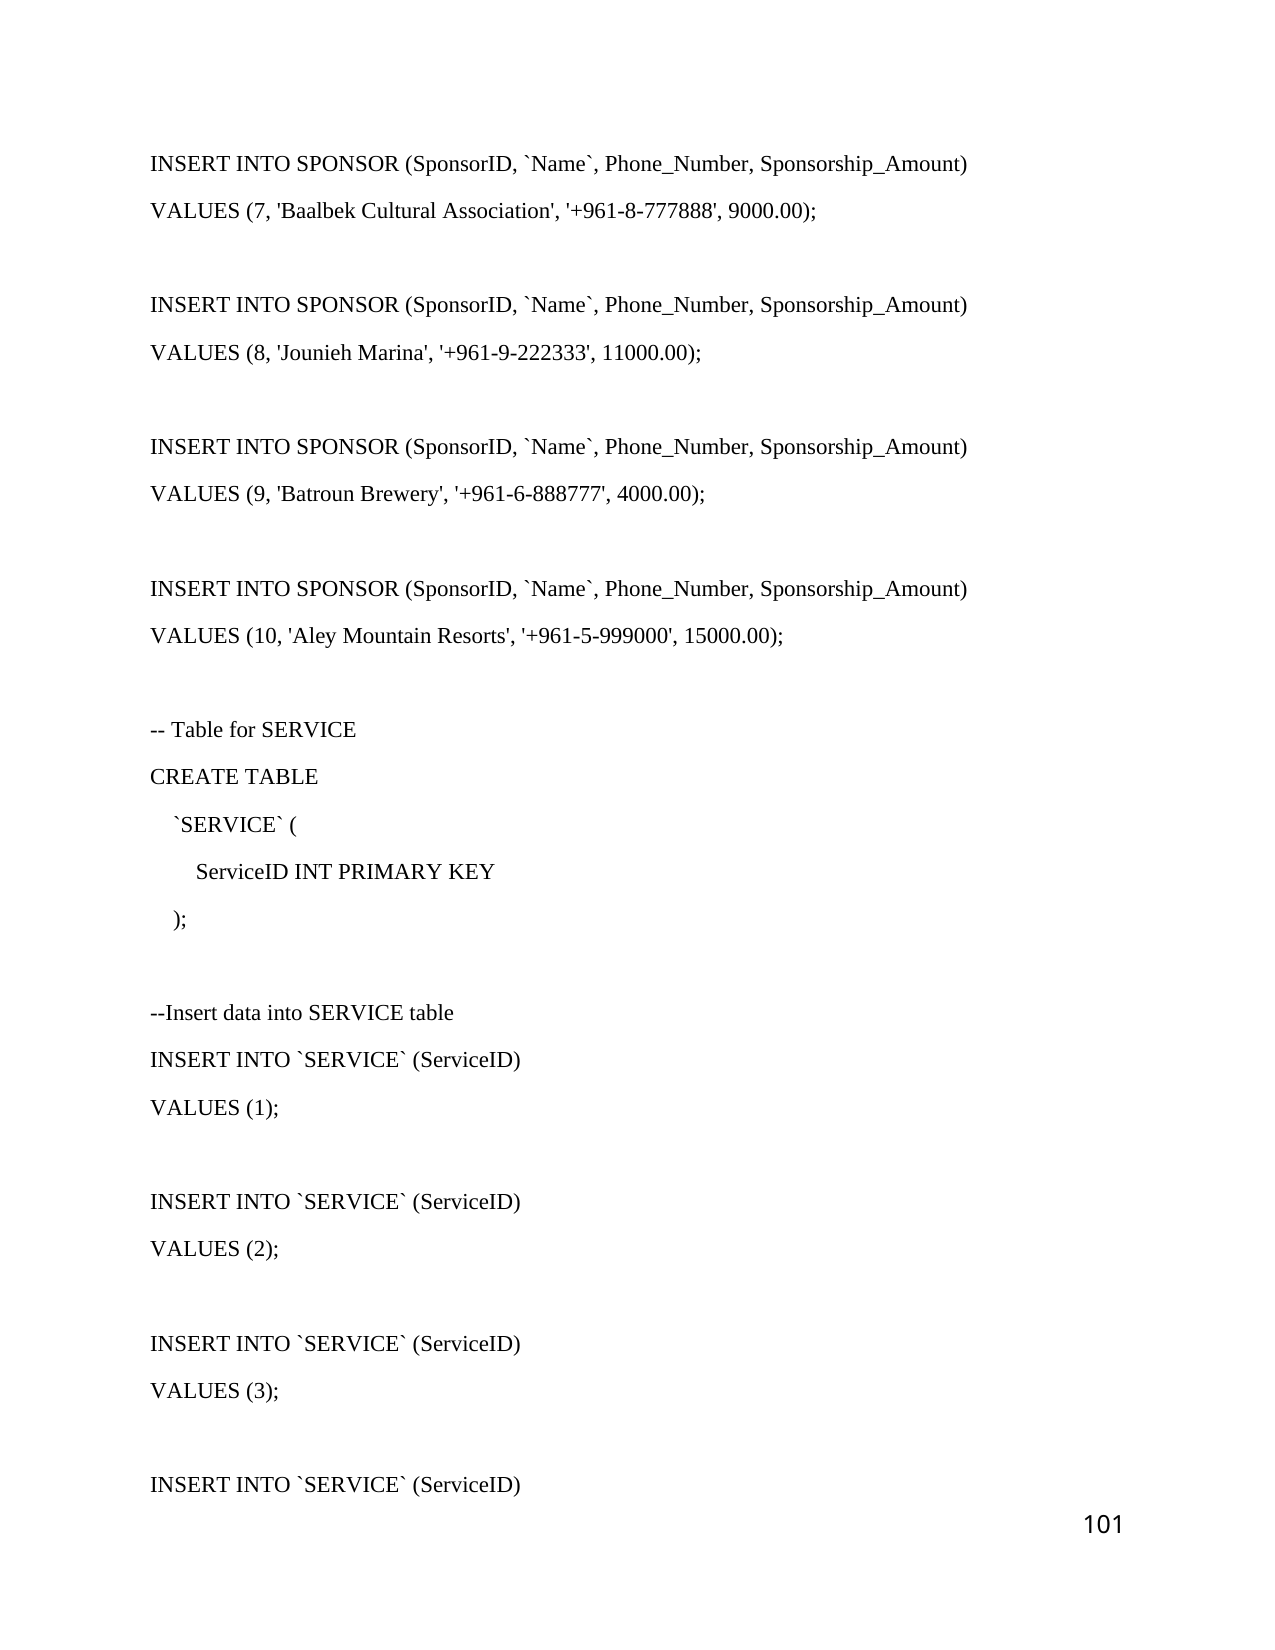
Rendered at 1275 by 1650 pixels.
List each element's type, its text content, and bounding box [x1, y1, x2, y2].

text INSERT INTO `SERVICE` (ServiceID) [150, 1471, 1125, 1498]
text ); [150, 905, 1125, 931]
text CREATE TABLE [150, 763, 1125, 790]
text INSERT INTO `SERVICE` (ServiceID) [150, 1188, 1125, 1214]
text VALUES (1); [150, 1094, 1125, 1120]
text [150, 292, 1125, 318]
text VALUES (2); [150, 1235, 1125, 1262]
text --Insert data into SERVICE table [150, 999, 1125, 1026]
text VALUES (8, 'Jounieh Marina', '+961-9-222333', 11000.00); [150, 339, 1125, 365]
text VALUES (9, 'Batroun Brewery', '+961-6-888777', 4000.00); [150, 480, 1125, 507]
text VALUES (7, 'Baalbek Cultural Association', '+961-8-777888', 9000.00); [150, 197, 1125, 223]
text `SERVICE` ( [150, 811, 1125, 837]
text INSERT INTO `SERVICE` (ServiceID) [150, 1047, 1125, 1073]
text VALUES (10, 'Aley Mountain Resorts', '+961-5-999000', 15000.00); [150, 622, 1125, 648]
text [150, 150, 1125, 176]
text INSERT INTO SPONSOR (SponsorID, `Name`, Phone_Number, Sponsorship_Amount) [150, 575, 1125, 601]
text -- Table for SERVICE [150, 716, 1125, 743]
text INSERT INTO SPONSOR (SponsorID, `Name`, Phone_Number, Sponsorship_Amount) [150, 433, 1125, 459]
text VALUES (3); [150, 1377, 1125, 1403]
text ServiceID INT PRIMARY KEY [150, 858, 1125, 884]
text INSERT INTO `SERVICE` (ServiceID) [150, 1330, 1125, 1356]
